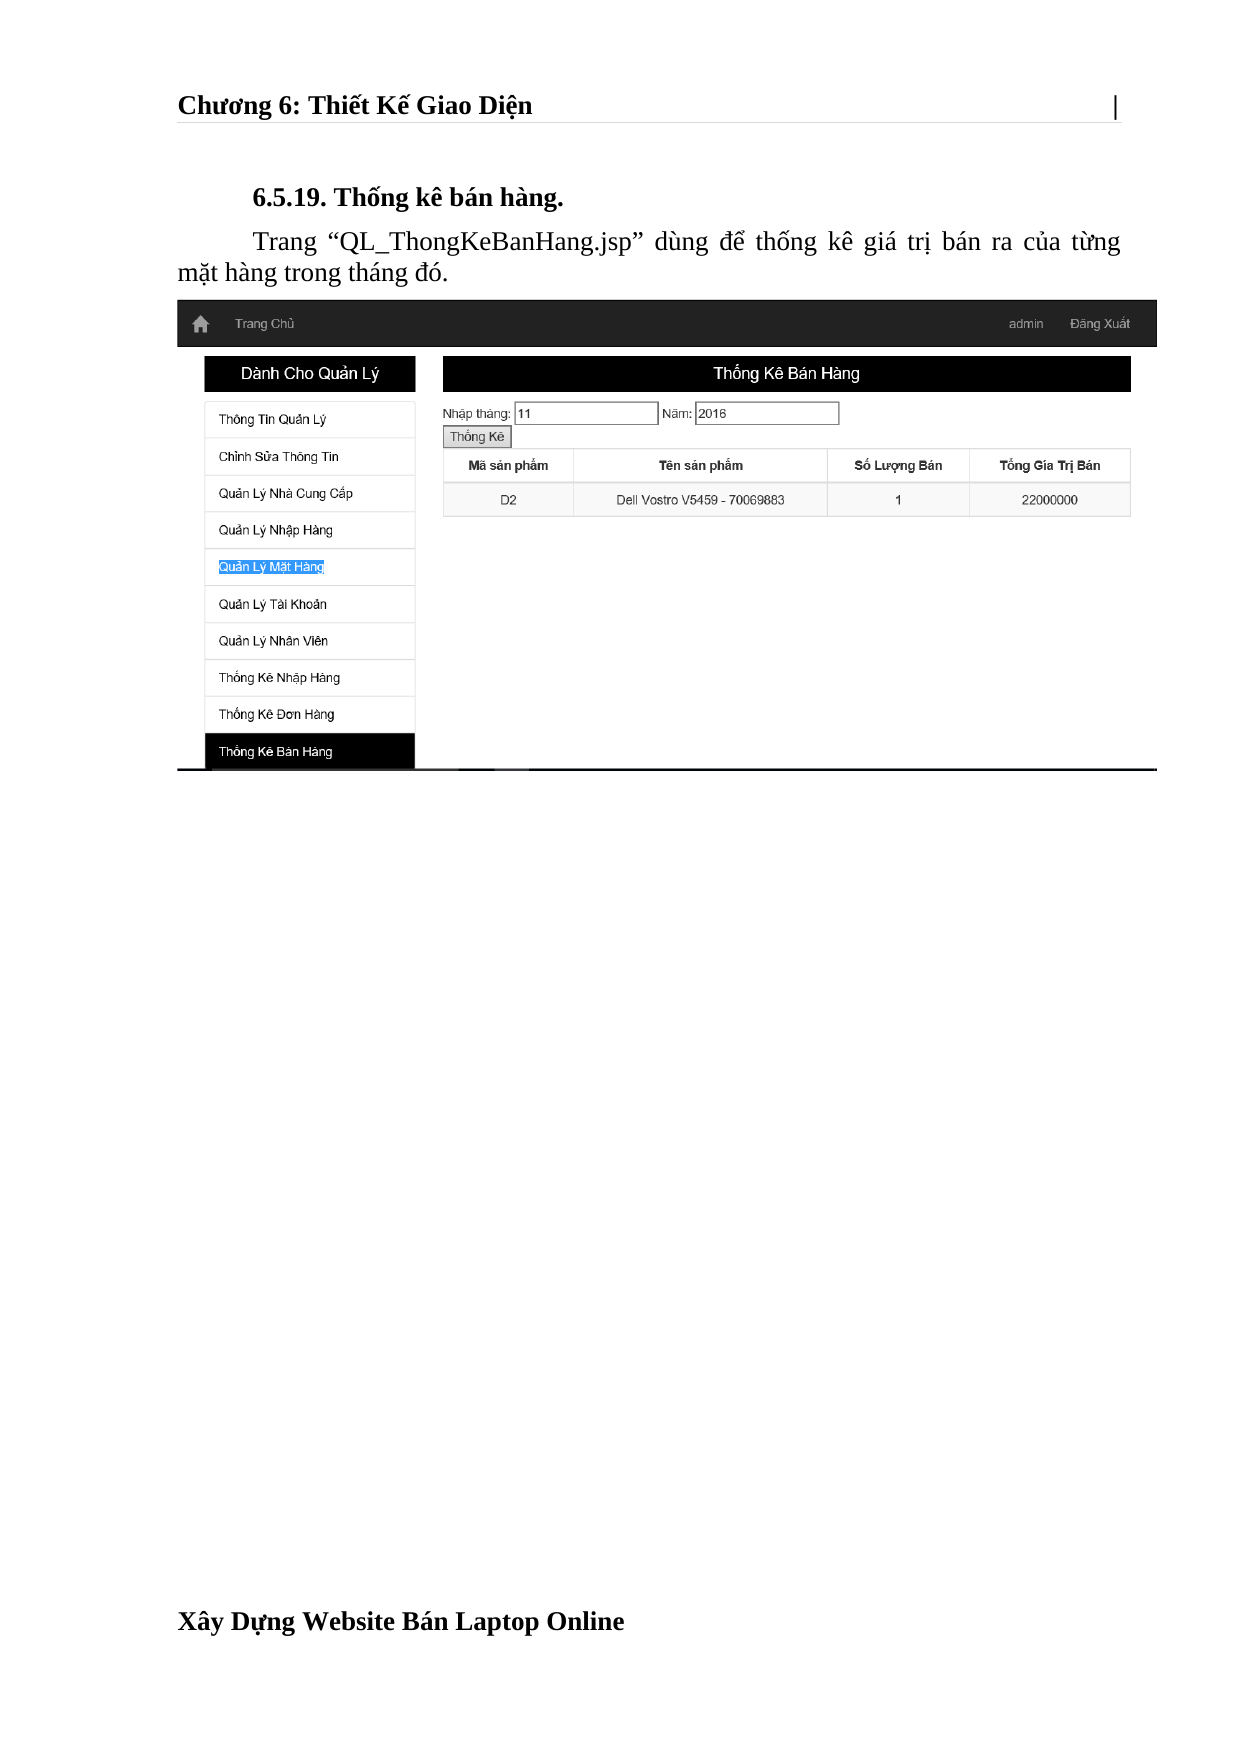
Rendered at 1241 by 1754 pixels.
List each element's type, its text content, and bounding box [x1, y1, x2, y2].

subtitle 6.5.19. Thống kê bán hàng. [252, 181, 1122, 212]
picture [177, 299, 1157, 771]
text Trang “QL_ThongKeBanHang.jsp” dùng để thống kê giá trị bán ra của từng mặt hàng trong tháng đó. [177, 225, 1122, 287]
